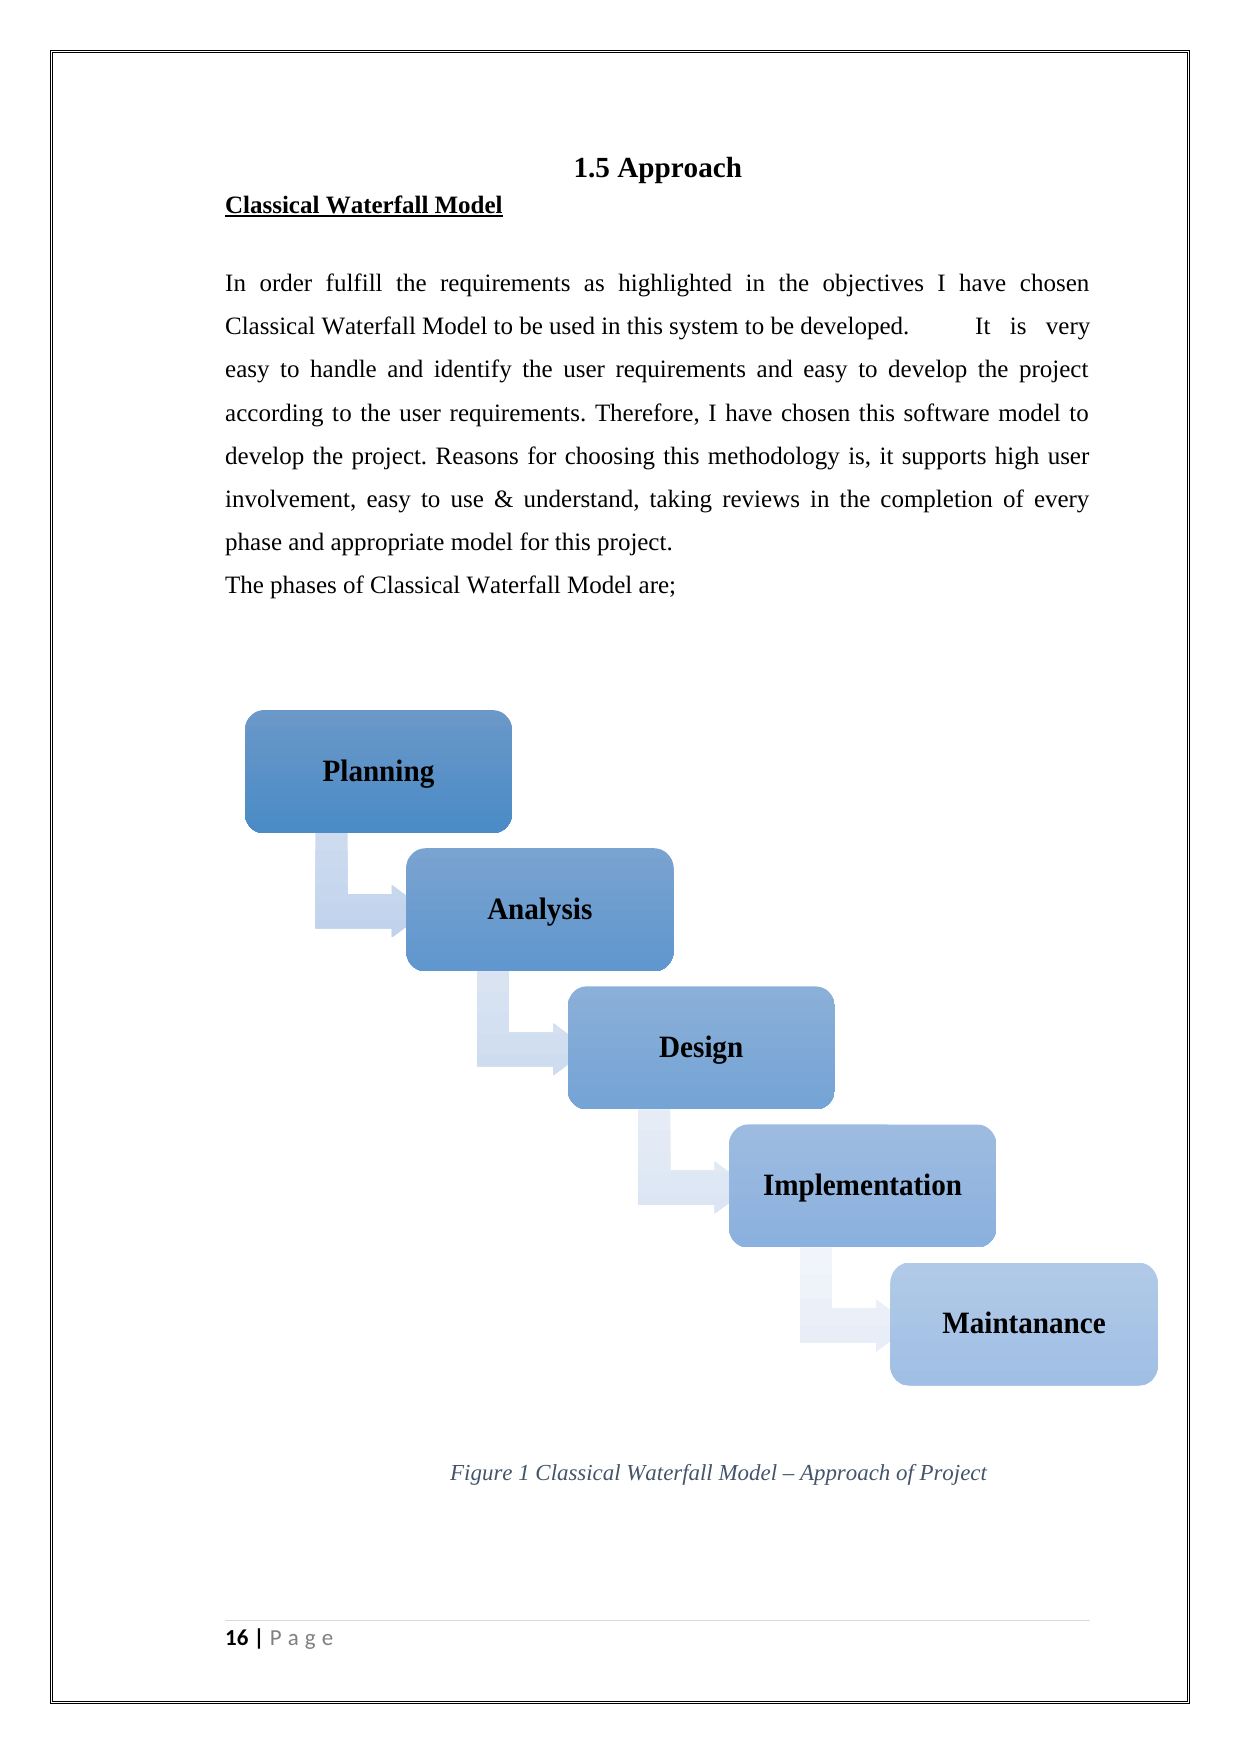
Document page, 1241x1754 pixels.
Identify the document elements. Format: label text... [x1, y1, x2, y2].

text The phases of Classical Waterfall Model are; [225, 570, 1090, 599]
subtitle 1.5 Approach [225, 150, 1090, 183]
text In order fulfill the requirements as highlighted in the objectives I have chosen Classical Waterfall Model to be used in this system to be developed. It is very easy to handle and identify the user requirements and easy to develop the project according to the user requirements. Therefore, I have chosen this software model to develop the project. Reasons for choosing this methodology is, it supports high user involvement, easy to use & understand, taking reviews in the completion of every phase and appropriate model for this project. [225, 268, 1090, 556]
subtitle Classical Waterfall Model [225, 190, 1090, 219]
